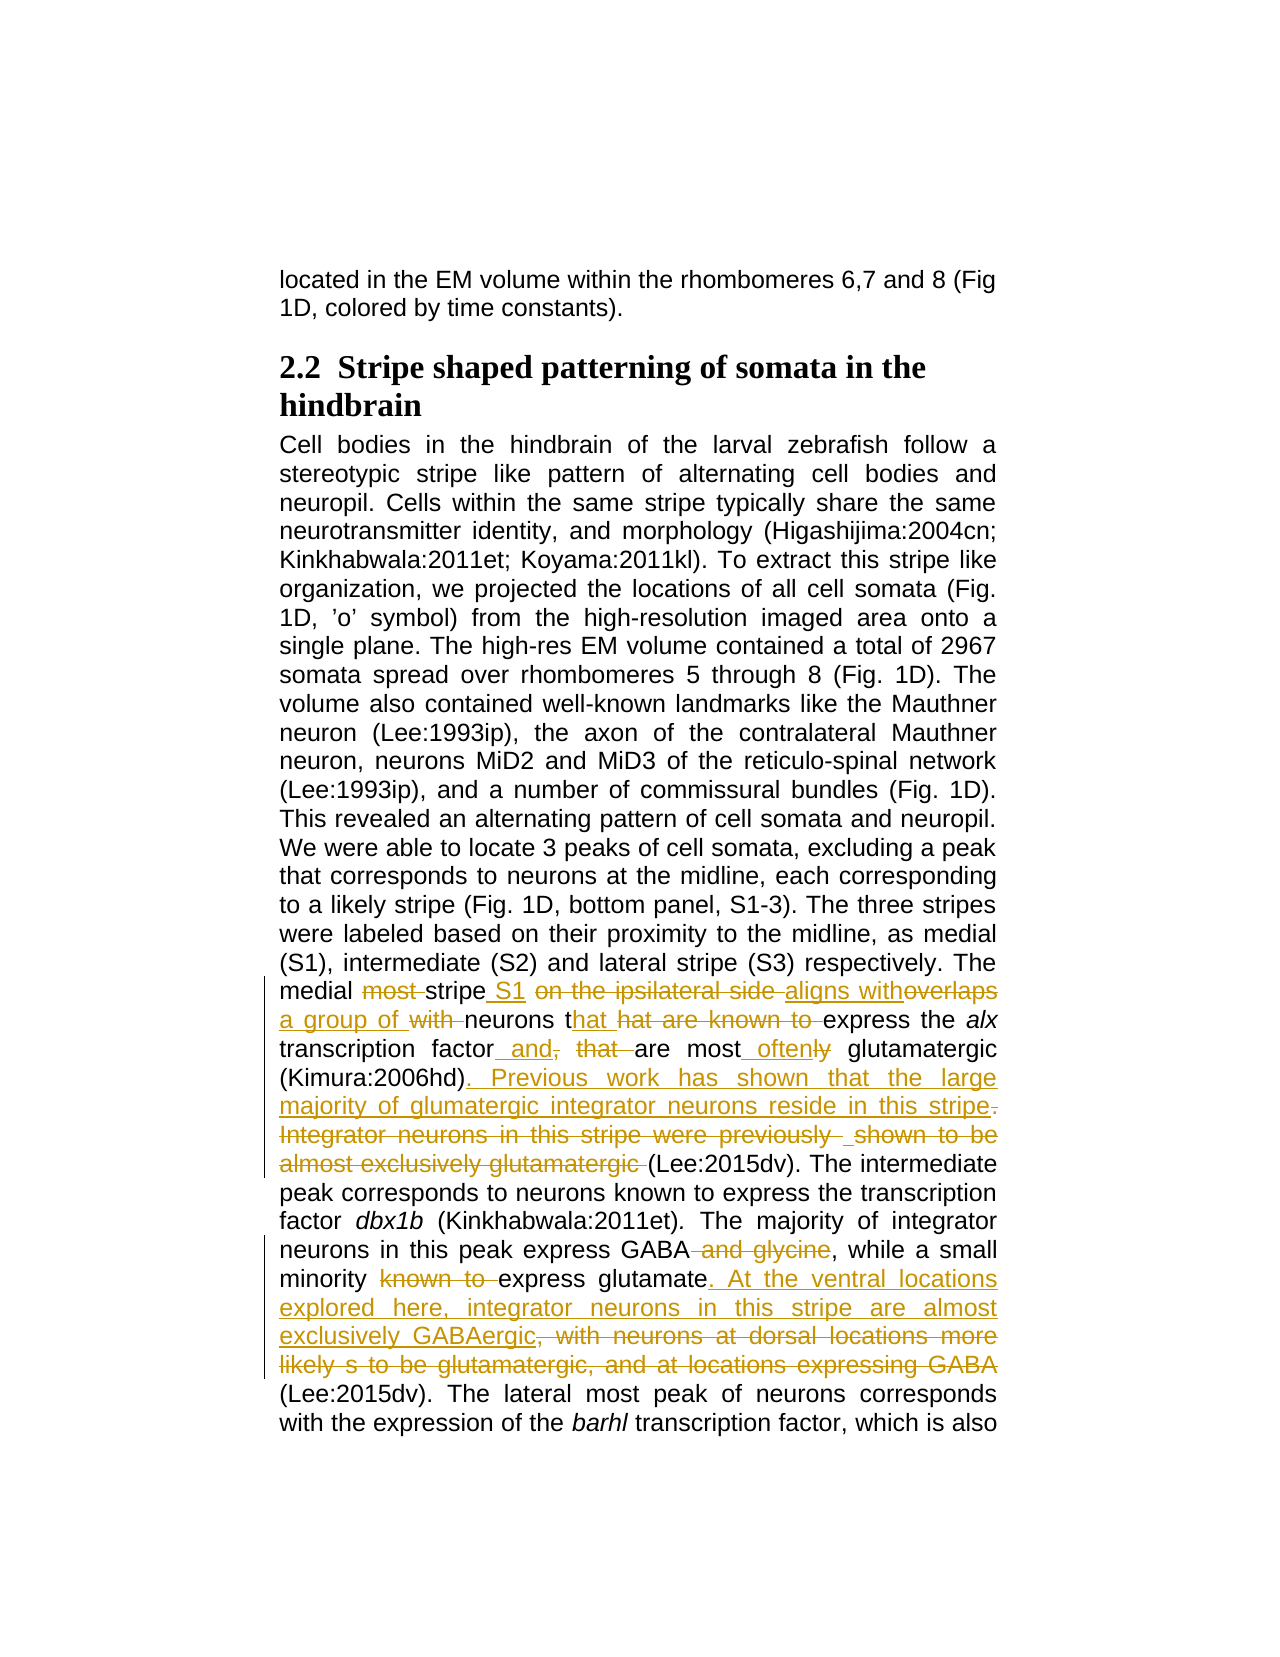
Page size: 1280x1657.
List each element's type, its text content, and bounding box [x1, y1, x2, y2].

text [279, 1367, 998, 1436]
subtitle 2.2 Stripe shaped patterning of somata in the hindbrain [279, 347, 998, 424]
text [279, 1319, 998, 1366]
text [279, 264, 998, 322]
